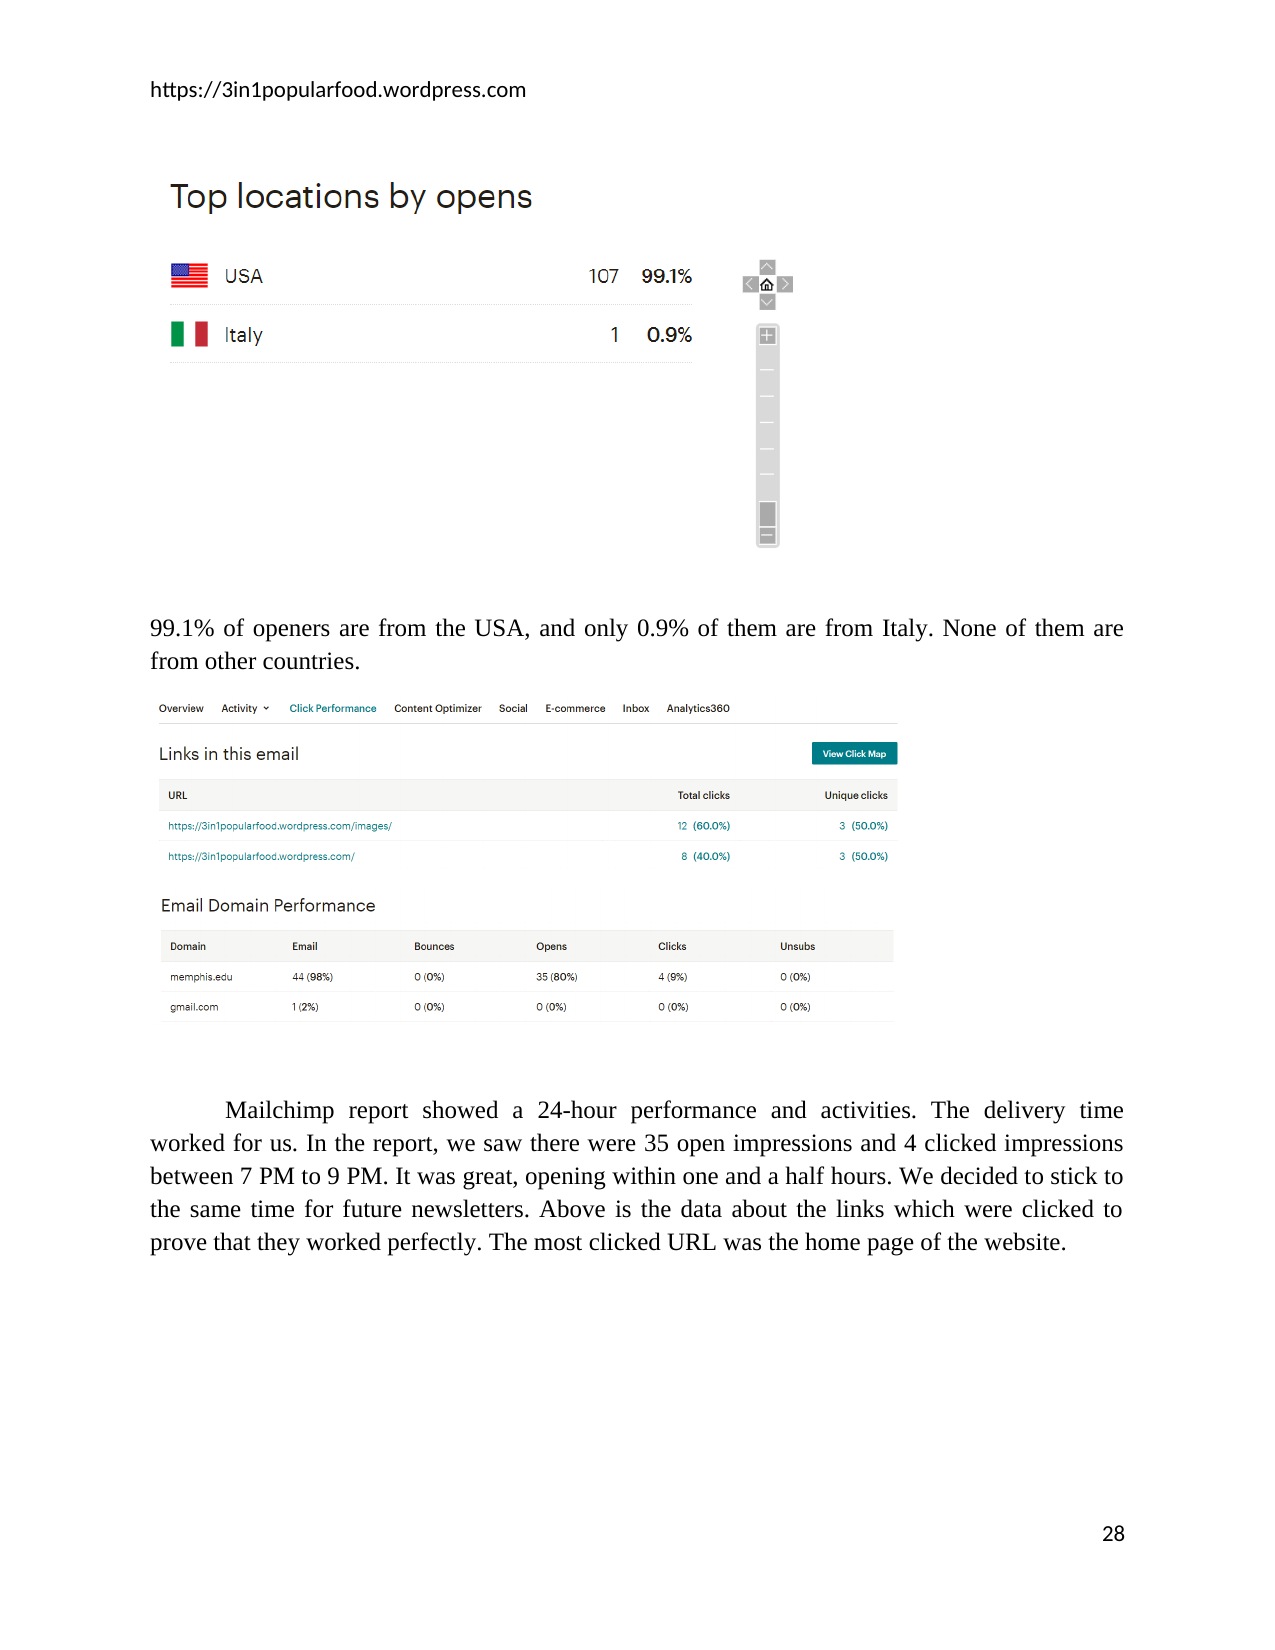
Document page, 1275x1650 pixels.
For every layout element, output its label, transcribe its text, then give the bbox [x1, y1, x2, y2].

picture [150, 888, 901, 1025]
text Mailchimp report showed a 24-hour performance and activities. The delivery time worked for us. In the report, we saw there were 35 open impressions and 4 clicked impressions between 7 PM to 9 PM. It was great, opening within one and a half hours. We decided to stick to the same time for future newsletters. Above is the data about the links which were clicked to prove that they worked perfectly. The most clicked URL was the home page of the website. [150, 1095, 1125, 1256]
picture [150, 695, 901, 868]
picture [150, 150, 798, 593]
text 99.1% of openers are from the USA, and only 0.9% of them are from Italy. None of them are from other countries. [150, 613, 1125, 675]
